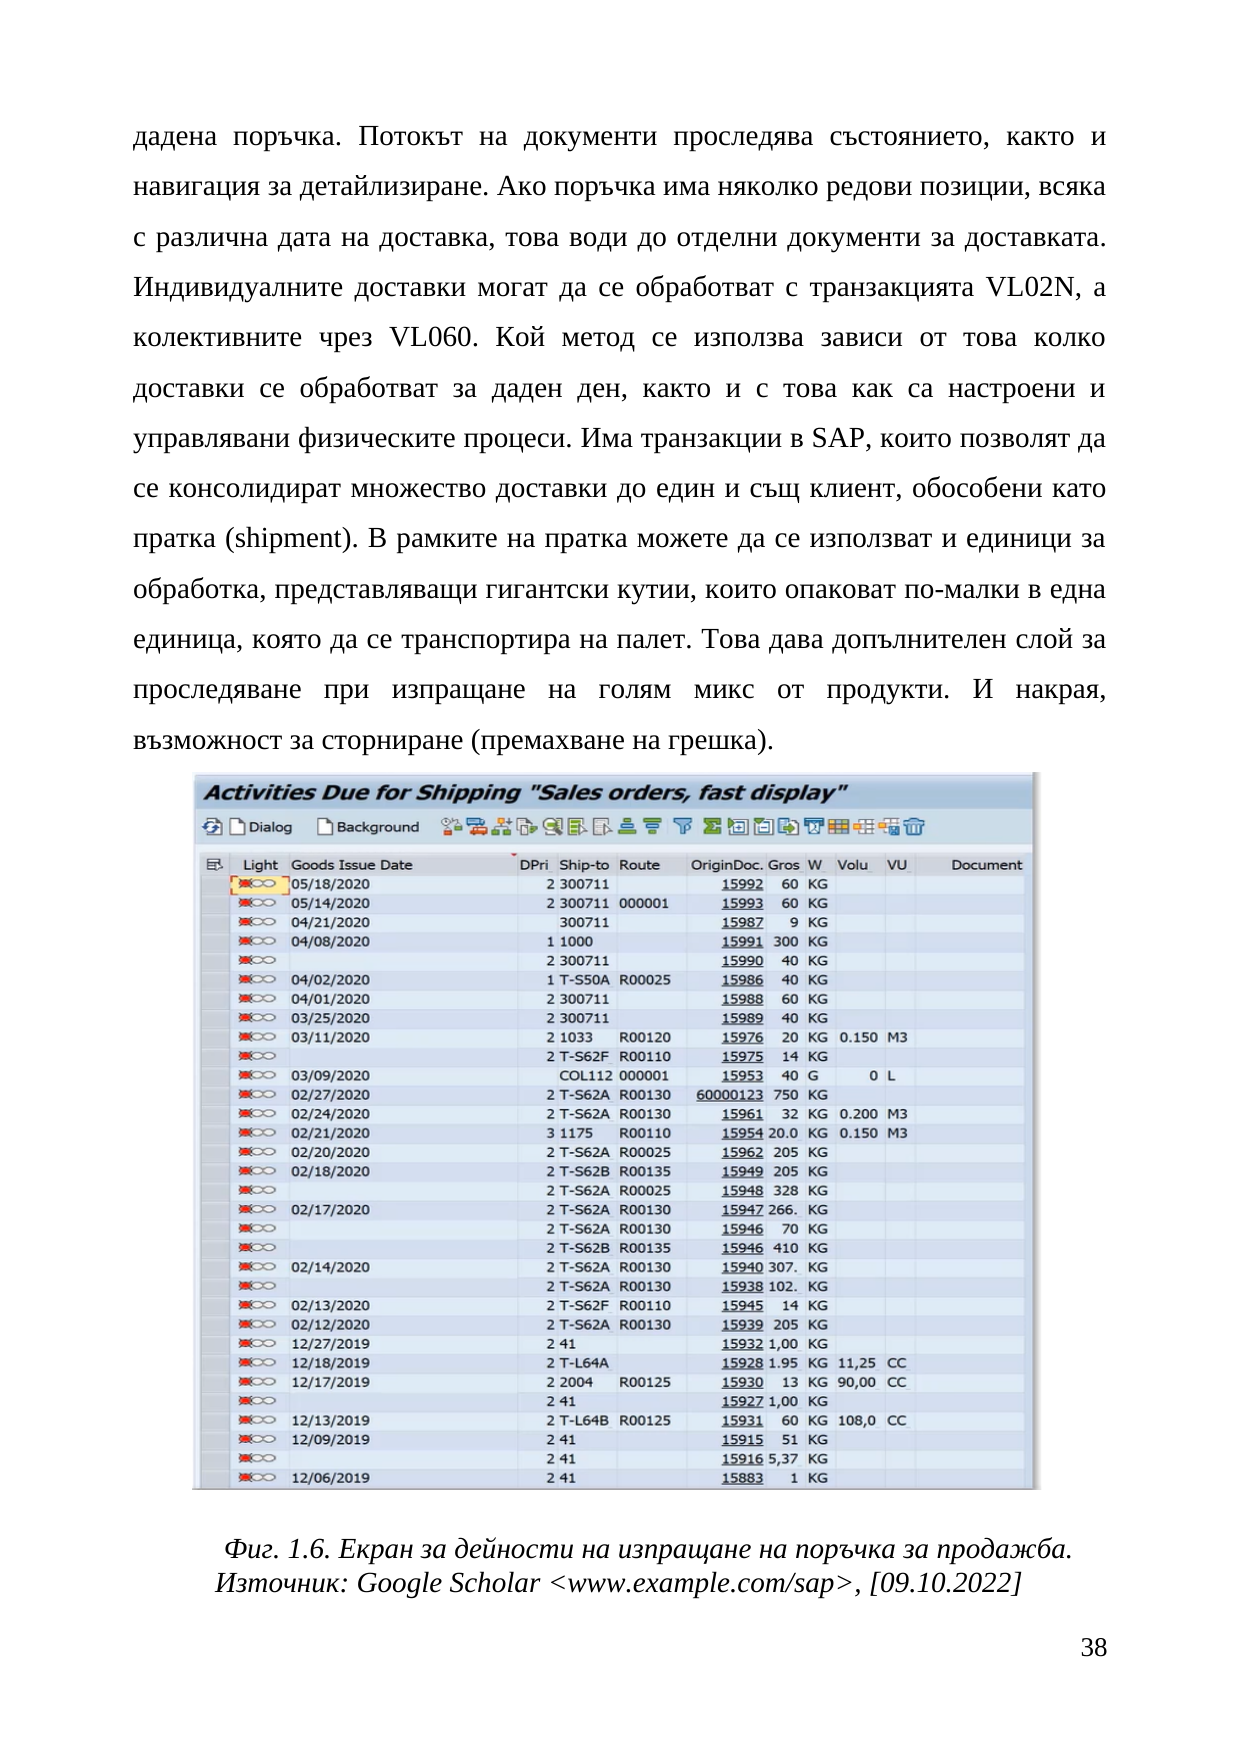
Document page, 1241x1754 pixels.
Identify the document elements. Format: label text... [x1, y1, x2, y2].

title Фиг. 1.6. Екран за дейности на изпращане на поръчка за продажба. Източник: Google Scholar <www.example.com/sap>, [09.10.2022] [133, 1531, 1107, 1598]
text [133, 118, 1107, 755]
picture [192, 772, 1042, 1490]
